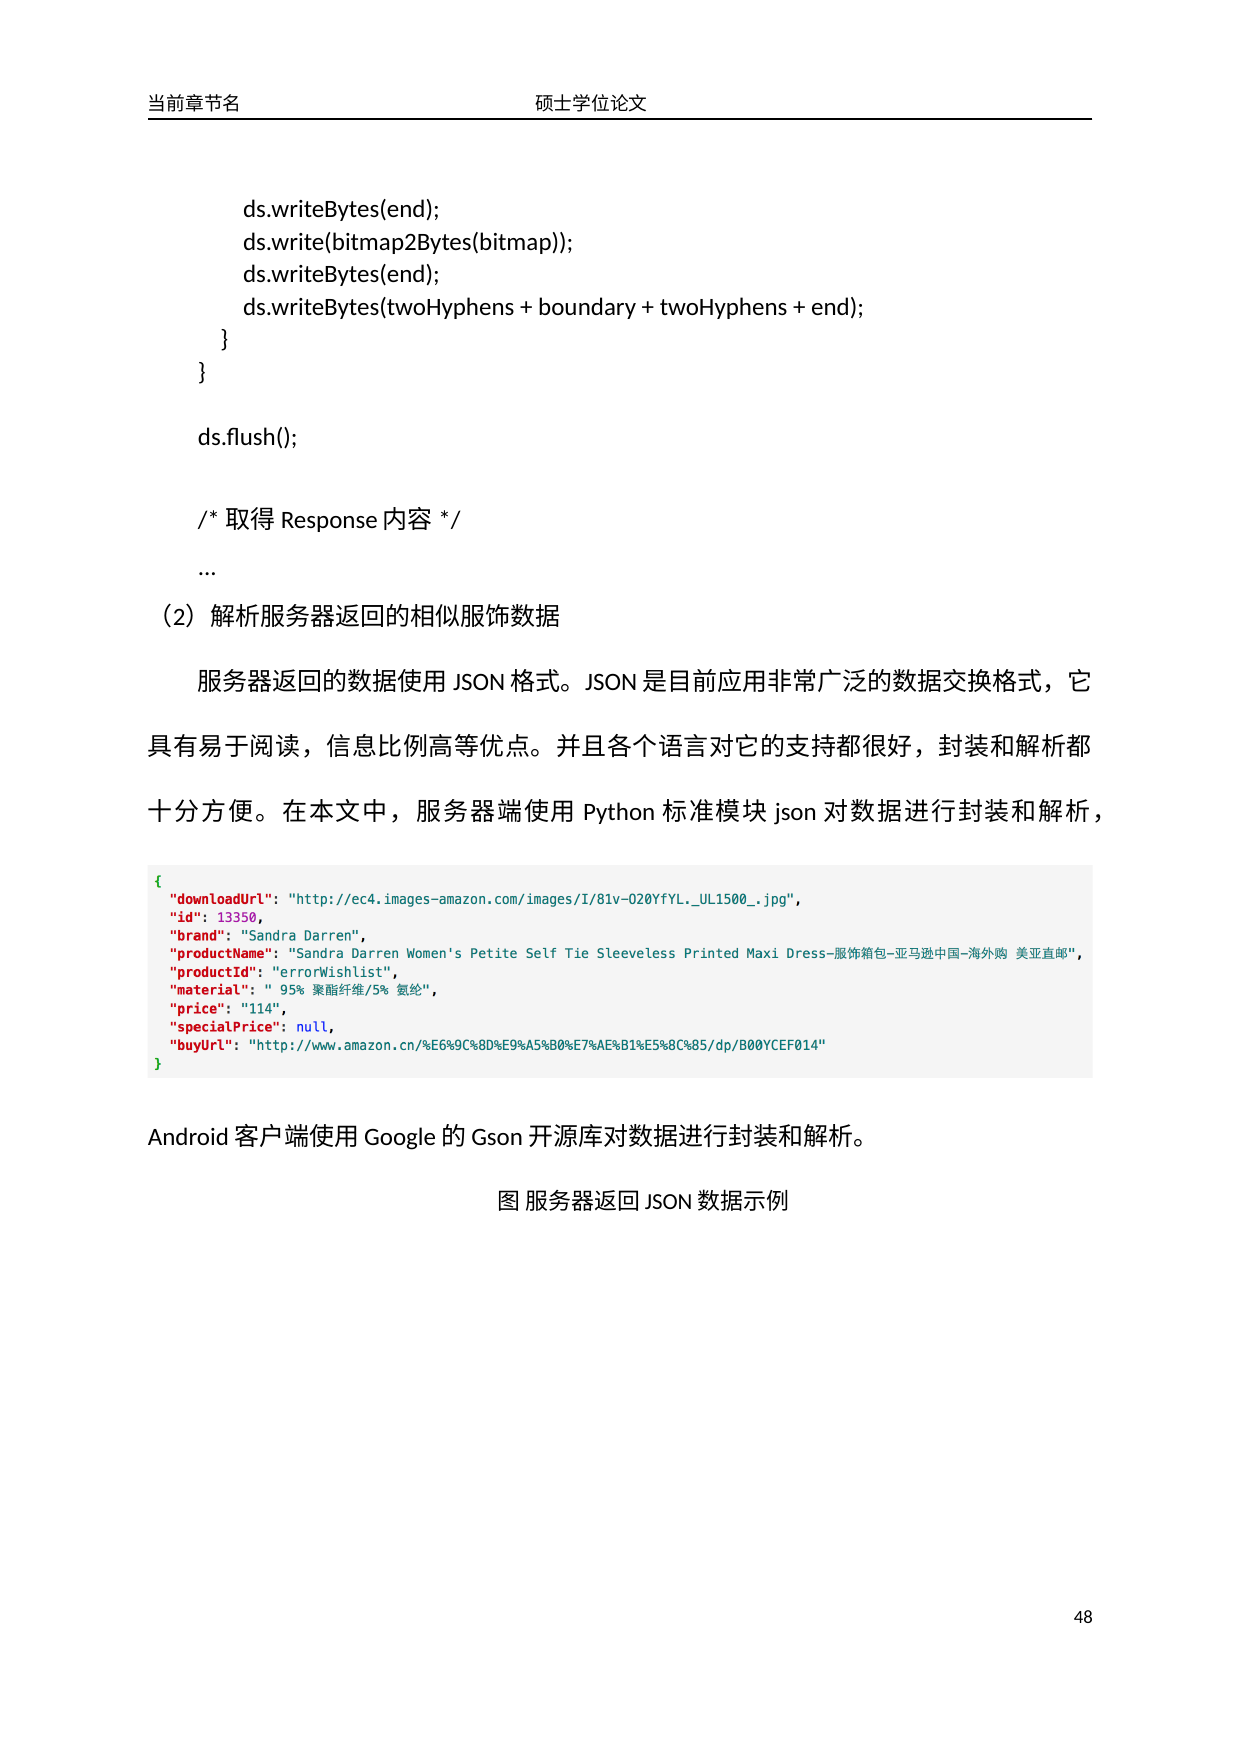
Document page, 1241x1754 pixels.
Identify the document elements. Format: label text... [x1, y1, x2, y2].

list /* 取得Response内容 */ [148, 485, 1092, 550]
list ds.write(bitmap2Bytes(bitmap)); [148, 225, 1092, 257]
list ds.writeBytes(end); [148, 257, 1092, 290]
list 图 服务器返回JSON数据示例 [148, 1167, 1092, 1232]
list ds.writeBytes(end); [148, 192, 1092, 225]
list } [148, 355, 1092, 387]
list 服务器返回的数据使用JSON格式。JSON是目前应用非常广泛的数据交换格式，它具有易于阅读，信息比例高等优点。并且各个语言对它的支持都很好，封装和解析都十分方便。在本文中，服务器端使用Python标准模块json对数据进行封装和解析，Android客户端使用Google的Gson开源库对数据进行封装和解析。 [148, 1078, 1092, 1167]
list } [148, 322, 1092, 355]
list ds.flush(); [148, 420, 1092, 452]
list ... [148, 550, 1092, 582]
picture [147, 865, 1093, 1078]
text （2）解析服务器返回的相似服饰数据 [148, 582, 1092, 647]
list ds.writeBytes(twoHyphens + boundary + twoHyphens + end); [148, 290, 1092, 322]
list 服务器返回的数据使用JSON格式。JSON是目前应用非常广泛的数据交换格式，它具有易于阅读，信息比例高等优点。并且各个语言对它的支持都很好，封装和解析都十分方便。在本文中，服务器端使用Python标准模块json对数据进行封装和解析，Android客户端使用Google的Gson开源库对数据进行封装和解析。 [148, 647, 1092, 865]
